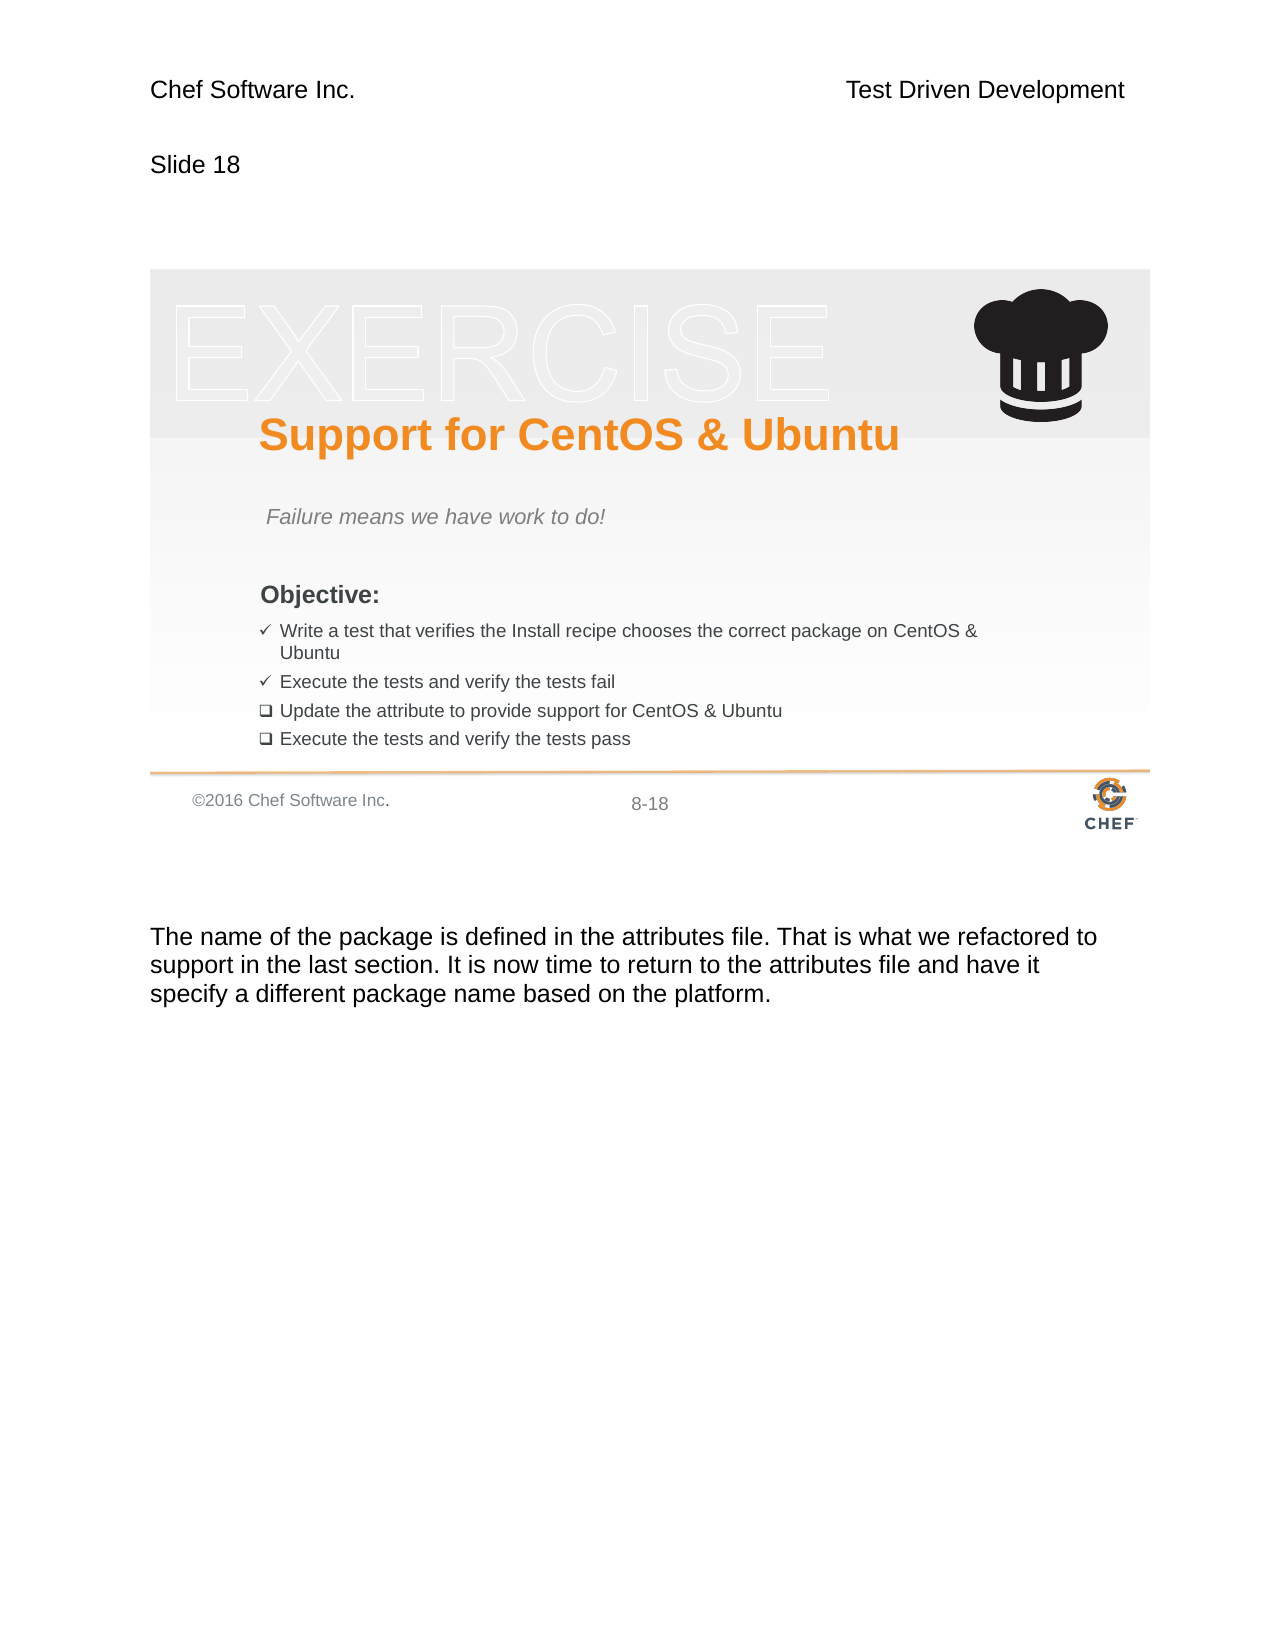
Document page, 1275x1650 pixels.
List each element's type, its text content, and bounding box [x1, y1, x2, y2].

text Slide 18 [150, 150, 1125, 179]
text The name of the package is defined in the attributes file. That is what we refactored to support in the last section. It is now time to return to the attributes file and have it specify a different package name based on the platform. [150, 921, 1125, 1008]
